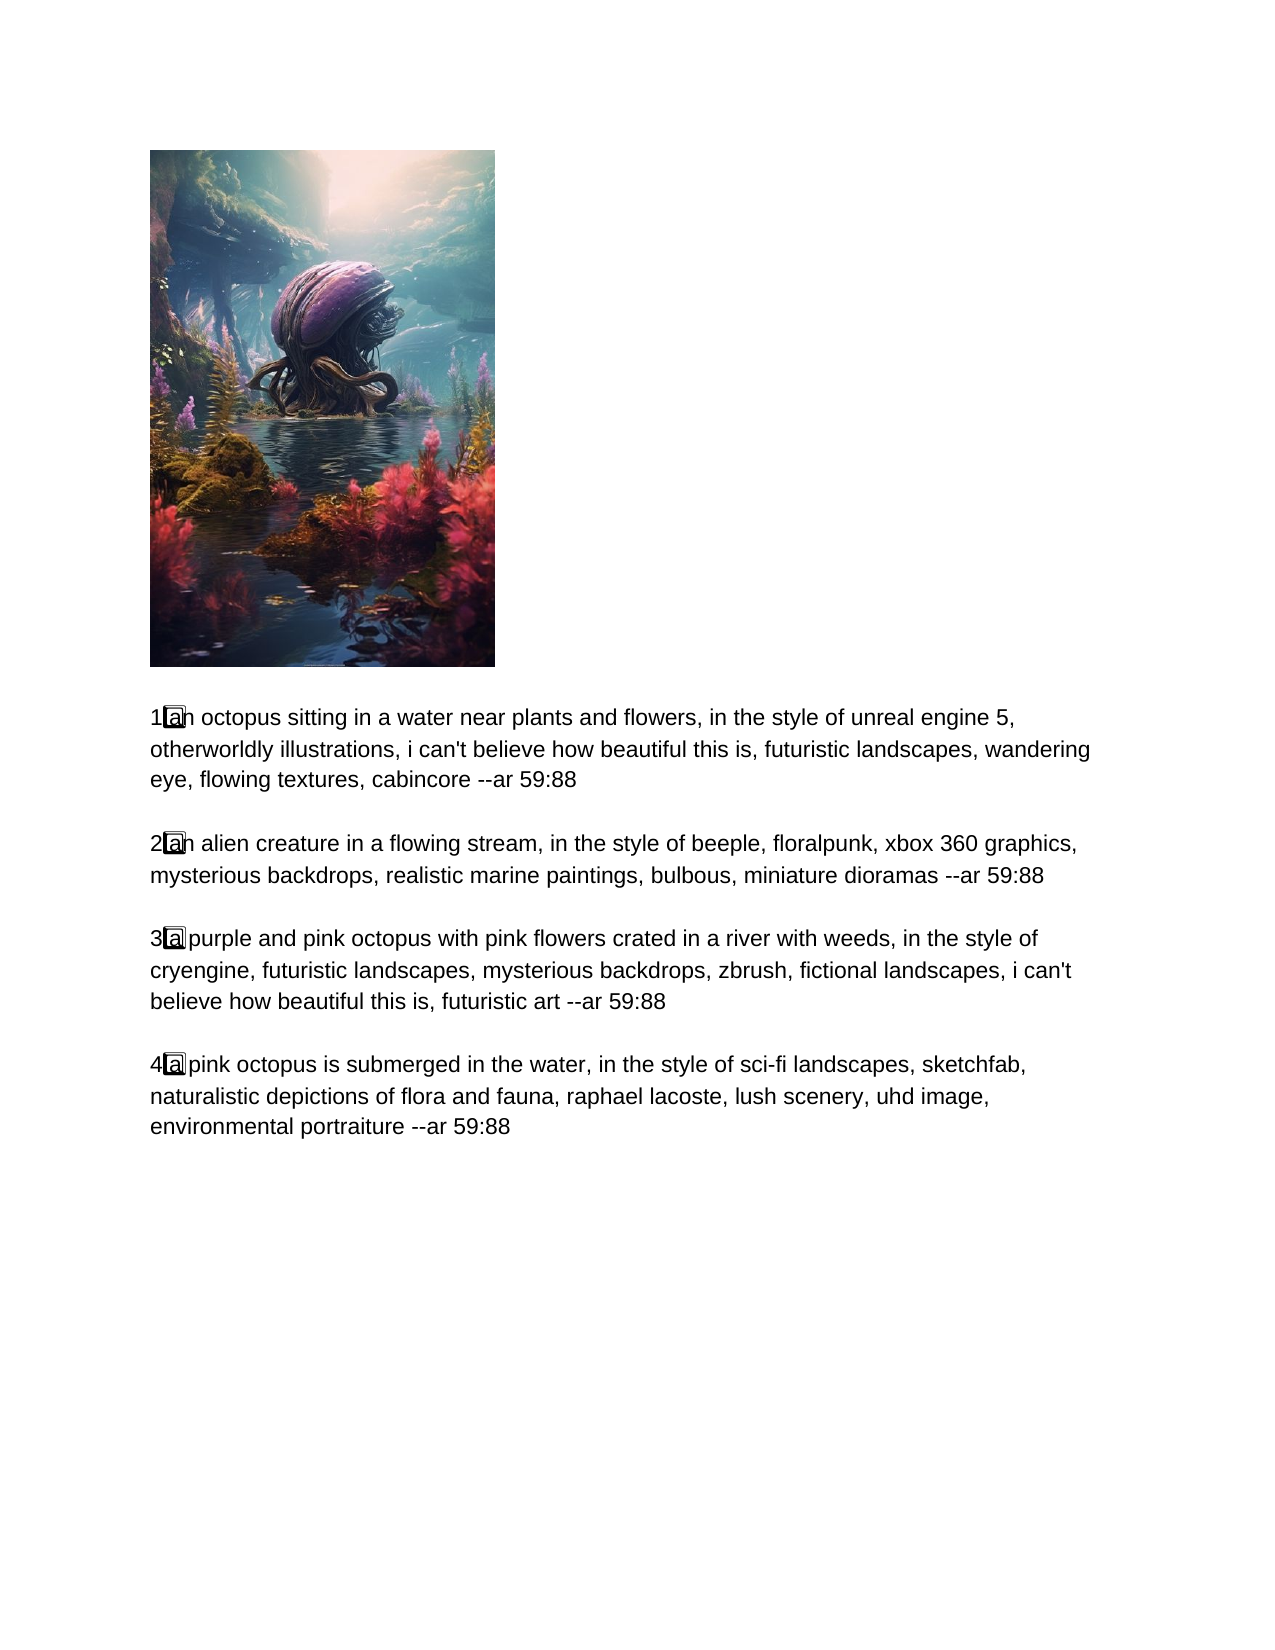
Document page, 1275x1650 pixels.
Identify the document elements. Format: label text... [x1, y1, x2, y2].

text 3️⃣ a purple and pink octopus with pink flowers crated in a river with weeds, in the style of cryengine, futuristic landscapes, mysterious backdrops, zbrush, fictional landscapes, i can't believe how beautiful this is, futuristic art --ar 59:88 [150, 922, 1125, 1014]
text 4️⃣ a pink octopus is submerged in the water, in the style of sci-fi landscapes, sketchfab, naturalistic depictions of flora and fauna, raphael lacoste, lush scenery, uhd image, environmental portraiture --ar 59:88 [150, 1048, 1125, 1140]
text 2️⃣ an alien creature in a flowing stream, in the style of beeple, floralpunk, xbox 360 graphics, mysterious backdrops, realistic marine paintings, bulbous, miniature dioramas --ar 59:88 [150, 827, 1125, 888]
picture [150, 150, 495, 667]
text 1️⃣ an octopus sitting in a water near plants and flowers, in the style of unreal engine 5, otherworldly illustrations, i can't believe how beautiful this is, futuristic landscapes, wandering eye, flowing textures, cabincore --ar 59:88 [150, 701, 1125, 793]
